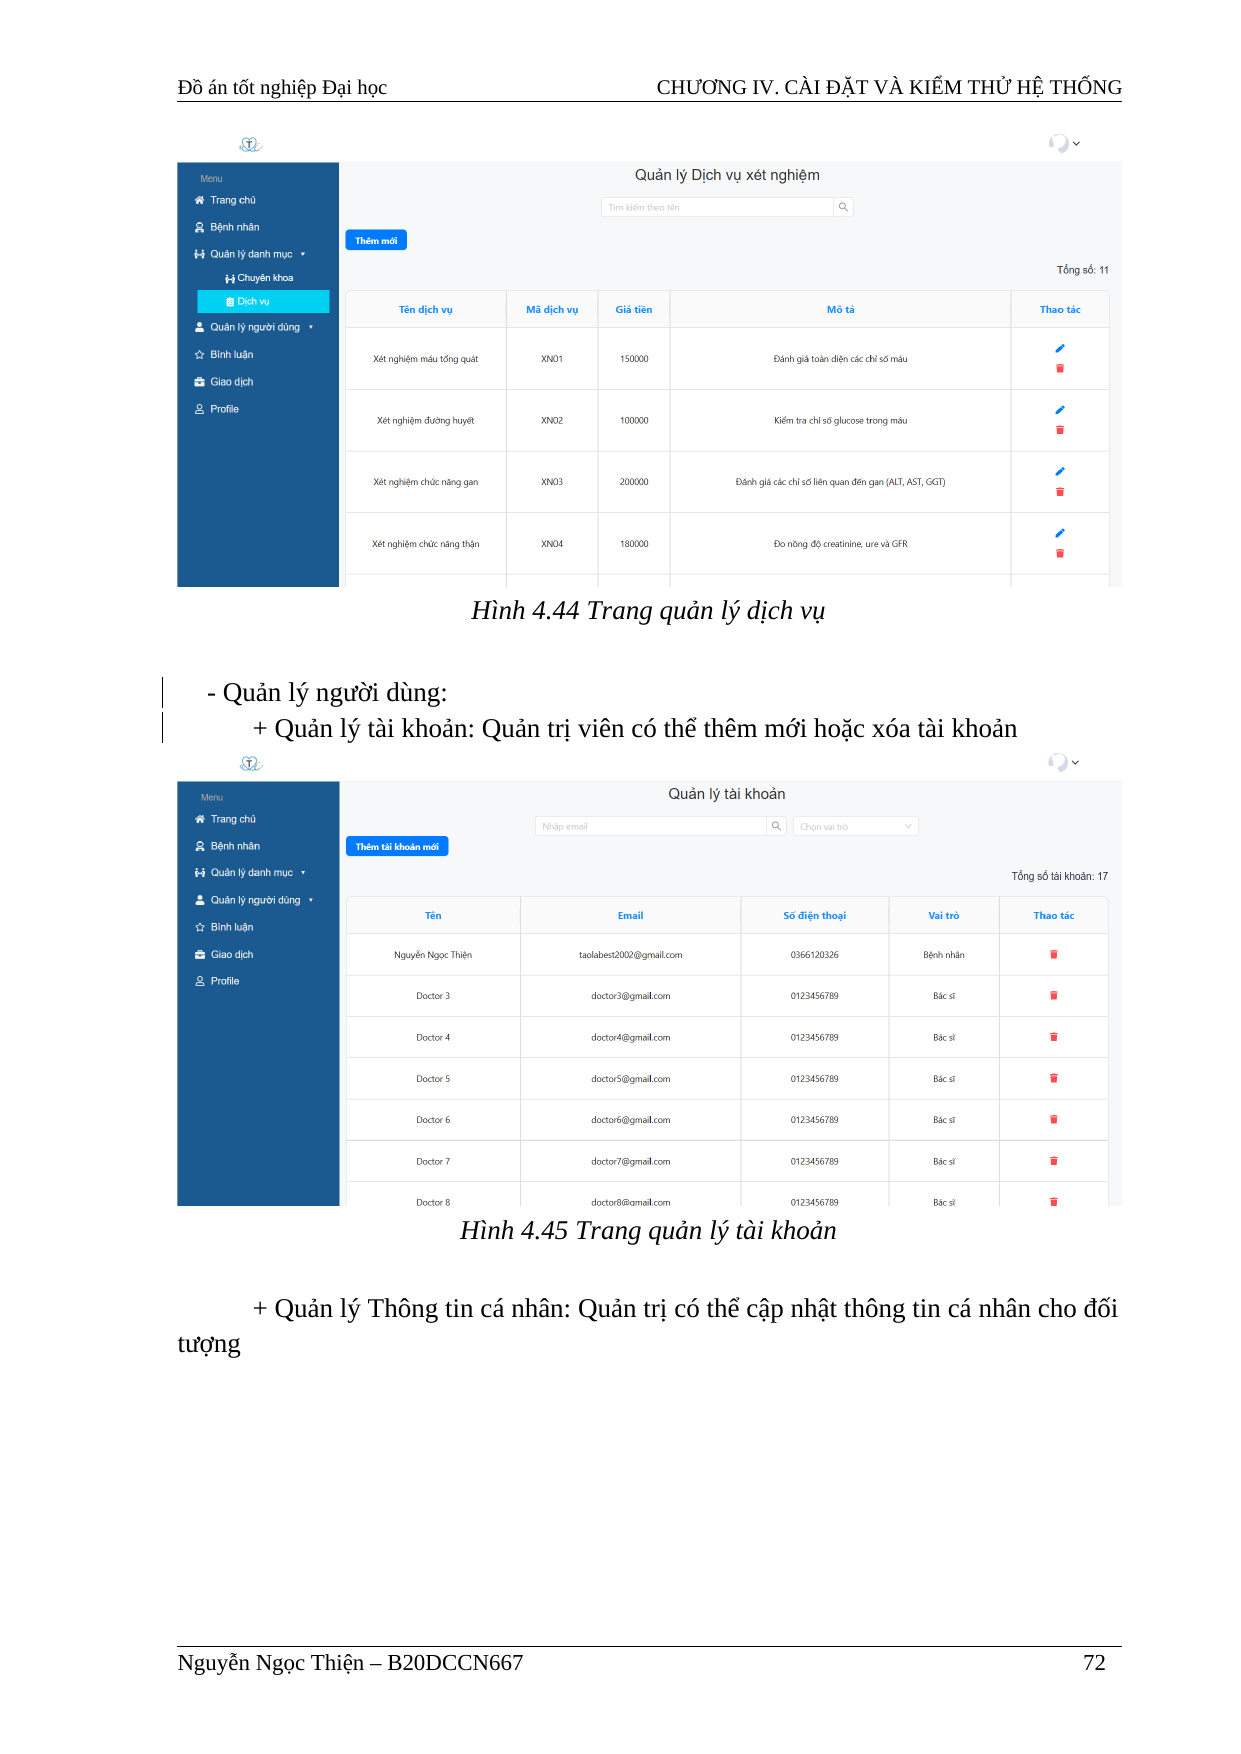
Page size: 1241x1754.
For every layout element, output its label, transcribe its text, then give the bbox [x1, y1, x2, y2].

picture [177, 130, 1123, 587]
text - Quản lý người dùng: [177, 677, 1122, 708]
picture [177, 748, 1123, 1206]
subtitle Hình 4.44 Trang quản lý dịch vụ [177, 594, 1122, 625]
text + Quản lý tài khoản: Quản trị viên có thể thêm mới hoặc xóa tài khoản [177, 712, 1122, 743]
text + Quản lý Thông tin cá nhân: Quản trị có thể cập nhật thông tin cá nhân cho đối tượng [177, 1292, 1122, 1358]
subtitle Hình 4.45 Trang quản lý tài khoản [177, 1214, 1122, 1245]
